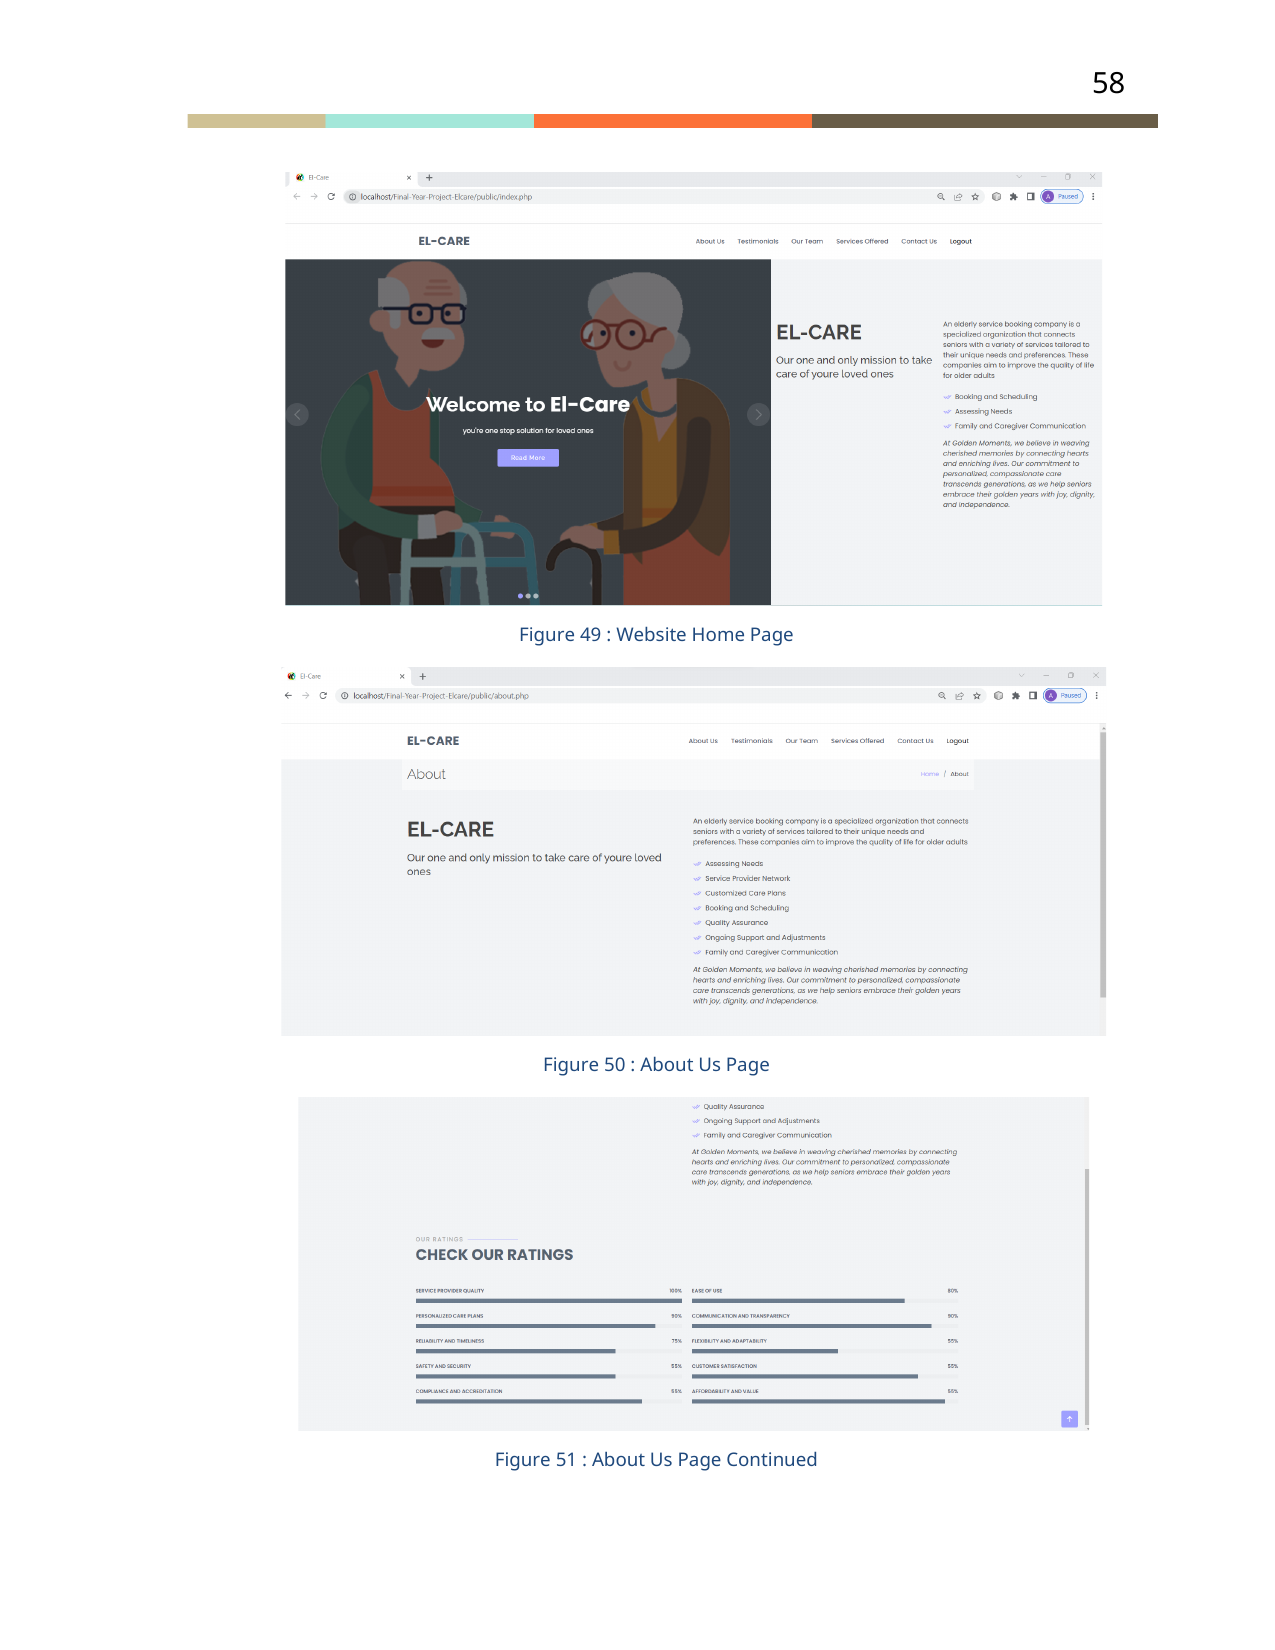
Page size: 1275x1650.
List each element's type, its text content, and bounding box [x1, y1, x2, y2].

picture [298, 1097, 1090, 1431]
text Figure 50 : About Us Page [187, 1051, 1125, 1076]
text Figure 51 : About Us Page Continued [187, 1446, 1125, 1471]
picture [187, 114, 1158, 128]
picture [285, 172, 1103, 606]
picture [281, 667, 1107, 1036]
text Figure 49 : Website Home Page [187, 621, 1125, 647]
